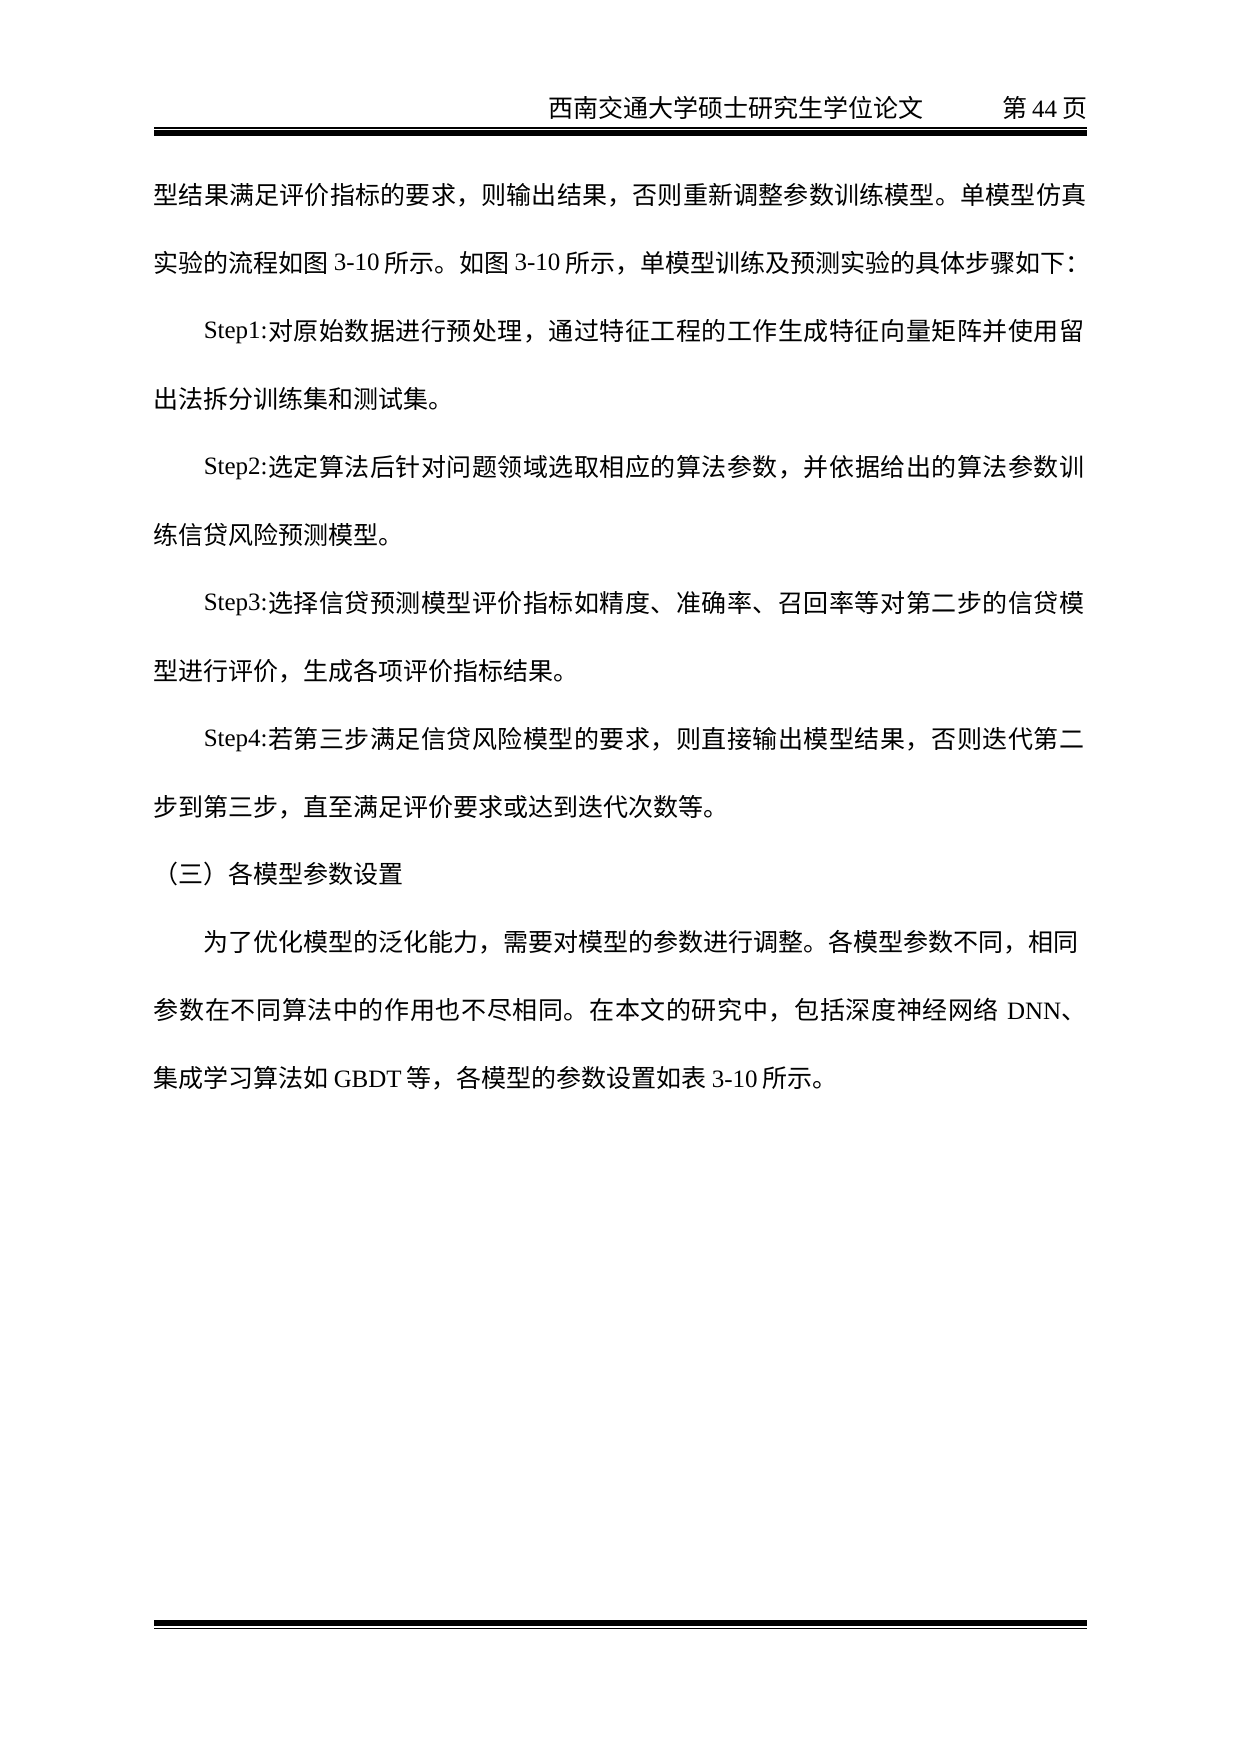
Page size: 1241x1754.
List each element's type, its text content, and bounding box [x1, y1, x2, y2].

title Step1:对原始数据进行预处理，通过特征工程的工作生成特征向量矩阵并使用留出法拆分训练集和测试集。 [153, 296, 1087, 432]
text 参数在不同算法中的作用也不尽相同。在本文的研究中，包括深度神经网络DNN、集成学习算法如GBDT等，各模型的参数设置如表3-10所示。 [153, 975, 1087, 1111]
title Step4:若第三步满足信贷风险模型的要求，则直接输出模型结果，否则迭代第二步到第三步，直至满足评价要求或达到迭代次数等。 [153, 703, 1087, 839]
title （三）各模型参数设置 [153, 839, 1087, 907]
title 为了优化模型的泛化能力，需要对模型的参数进行调整。各模型参数不同，相同 [153, 907, 1087, 975]
title Step3:选择信贷预测模型评价指标如精度、准确率、召回率等对第二步的信贷模型进行评价，生成各项评价指标结果。 [153, 567, 1087, 703]
title Step2:选定算法后针对问题领域选取相应的算法参数，并依据给出的算法参数训练信贷风险预测模型。 [153, 432, 1087, 567]
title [153, 160, 1087, 296]
